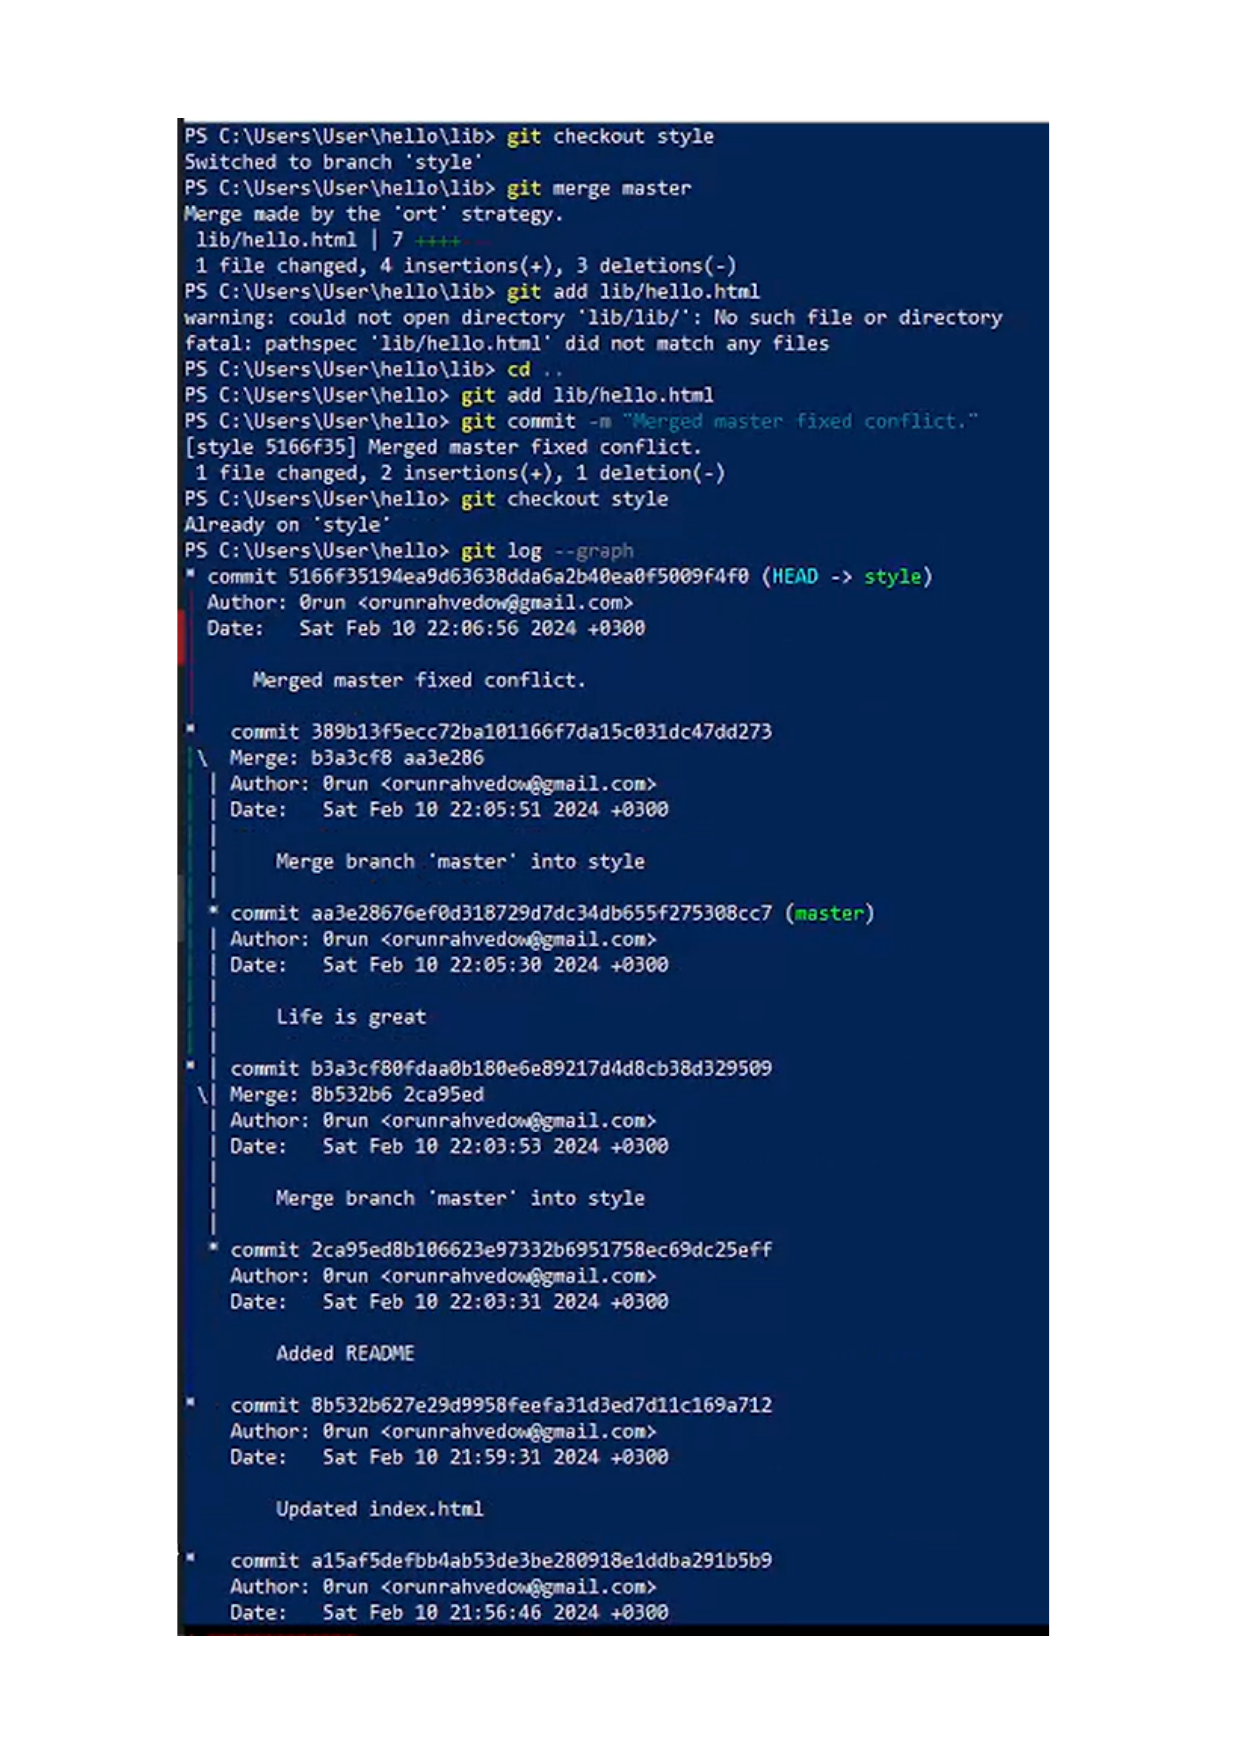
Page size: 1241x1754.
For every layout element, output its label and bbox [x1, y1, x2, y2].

picture [177, 118, 1050, 1636]
